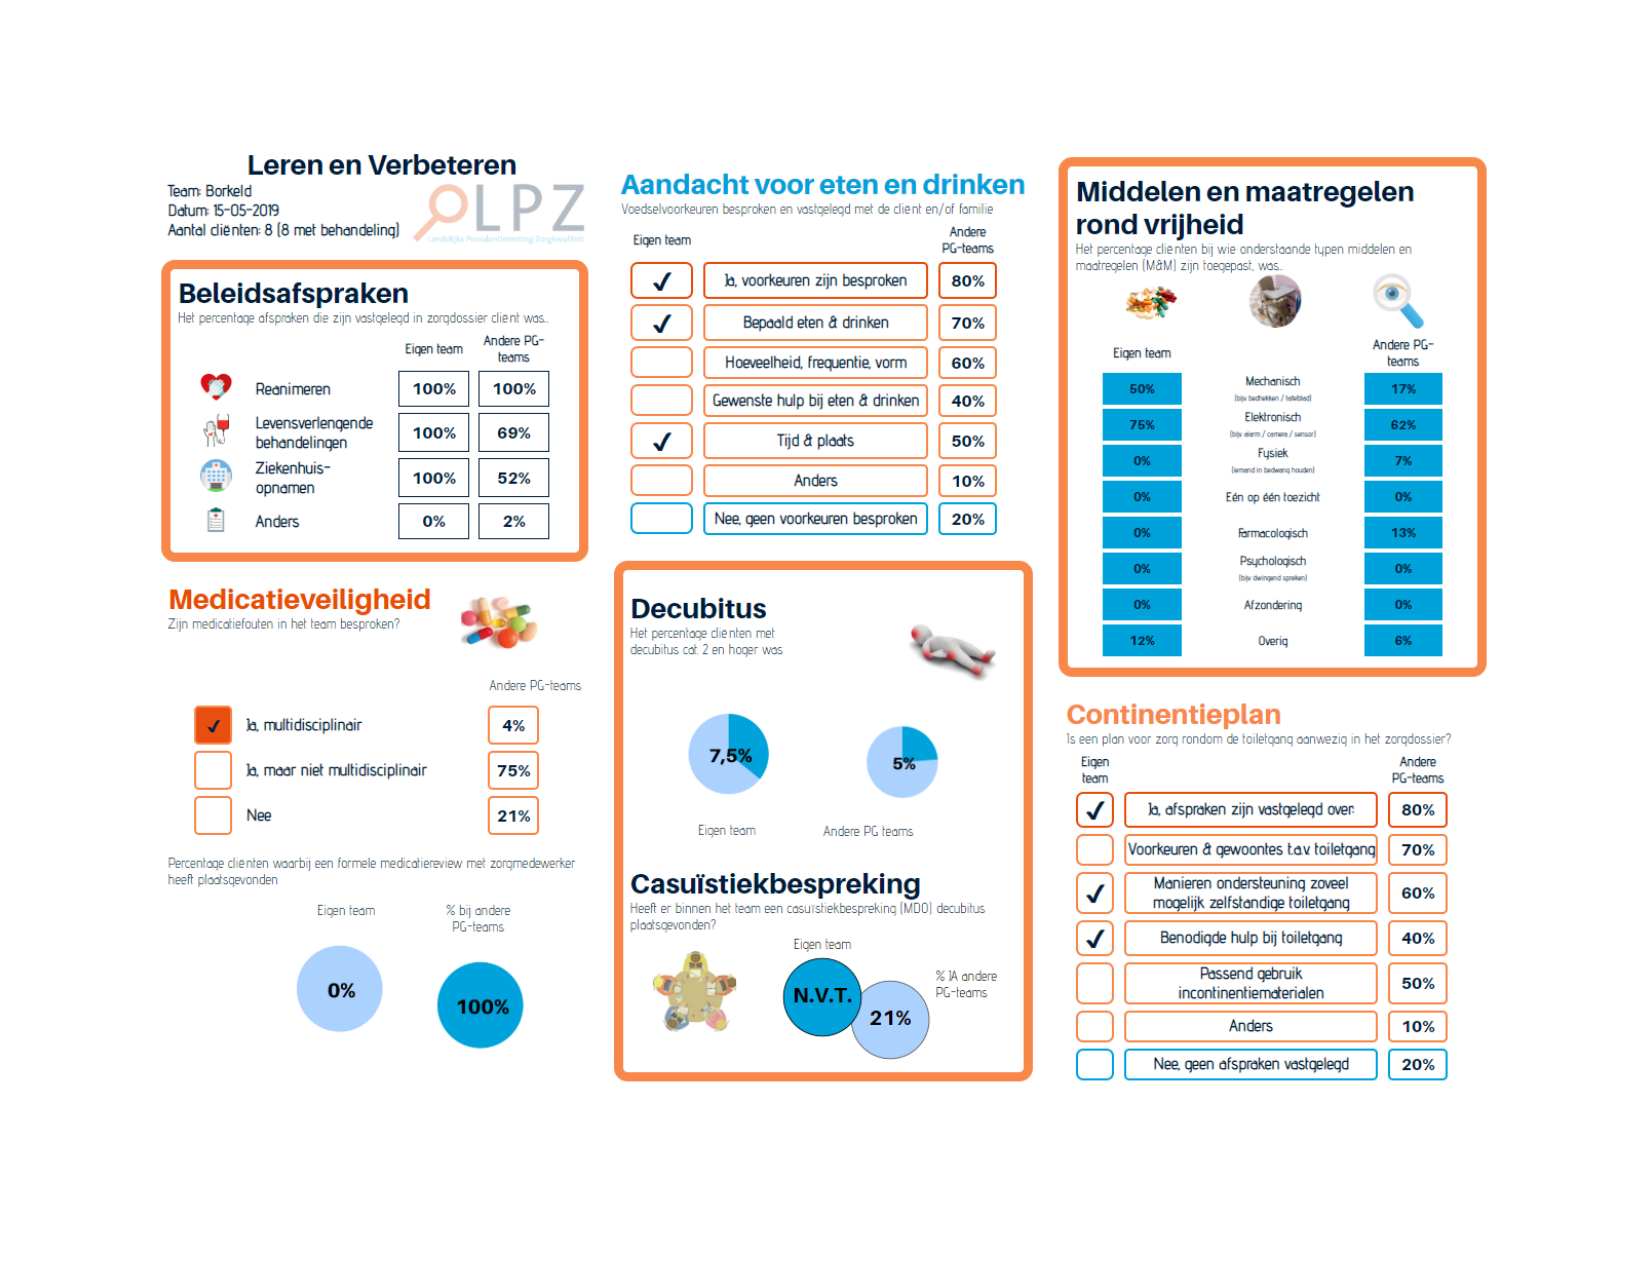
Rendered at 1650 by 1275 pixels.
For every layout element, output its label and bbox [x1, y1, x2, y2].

picture [150, 150, 1500, 1102]
